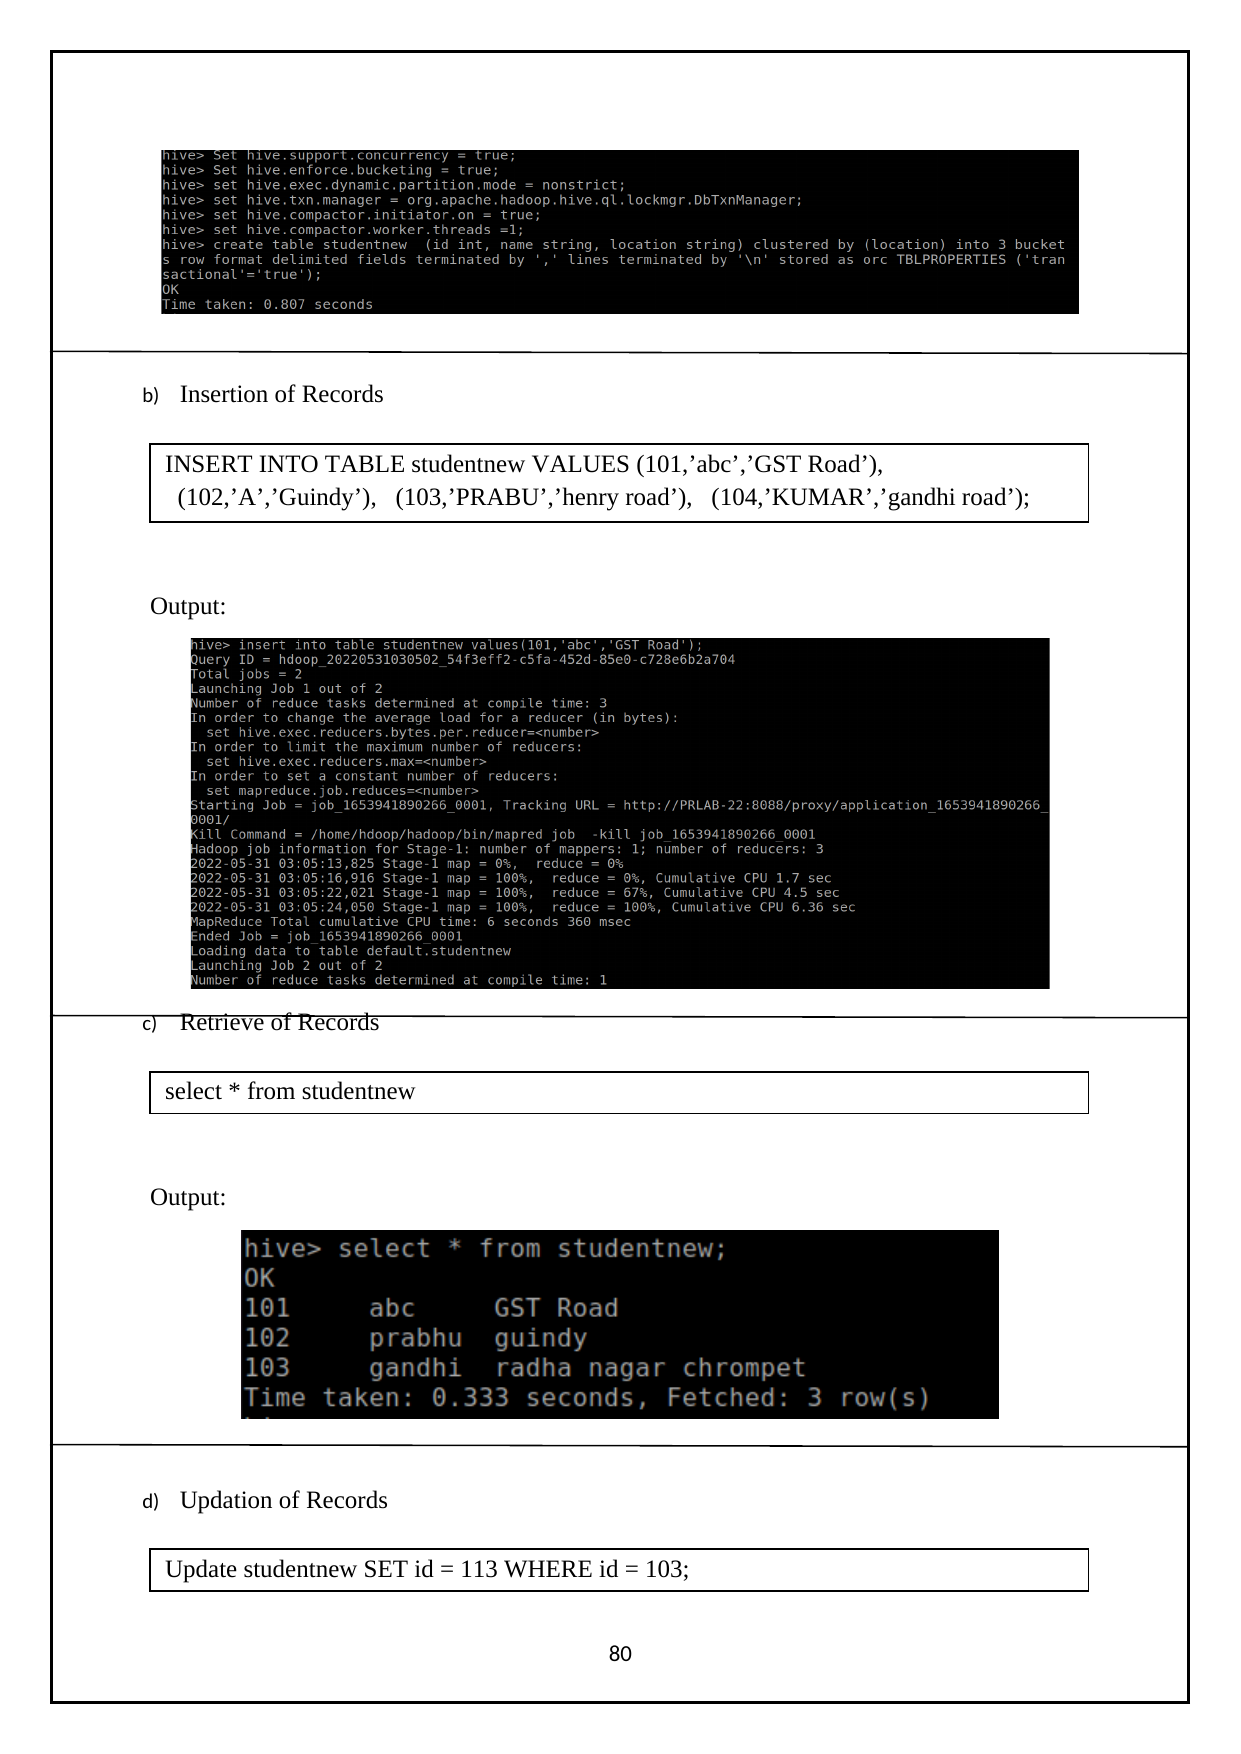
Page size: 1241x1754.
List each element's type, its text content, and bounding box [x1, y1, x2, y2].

list Retrieve of Records [142, 1017, 1090, 1036]
picture [161, 150, 1079, 314]
list Insertion of Records [142, 379, 1090, 408]
picture [241, 1230, 999, 1419]
text Output: [150, 1182, 1090, 1211]
picture [190, 638, 1050, 989]
text Output: [150, 591, 1090, 619]
list Updation of Records [142, 1485, 1090, 1513]
